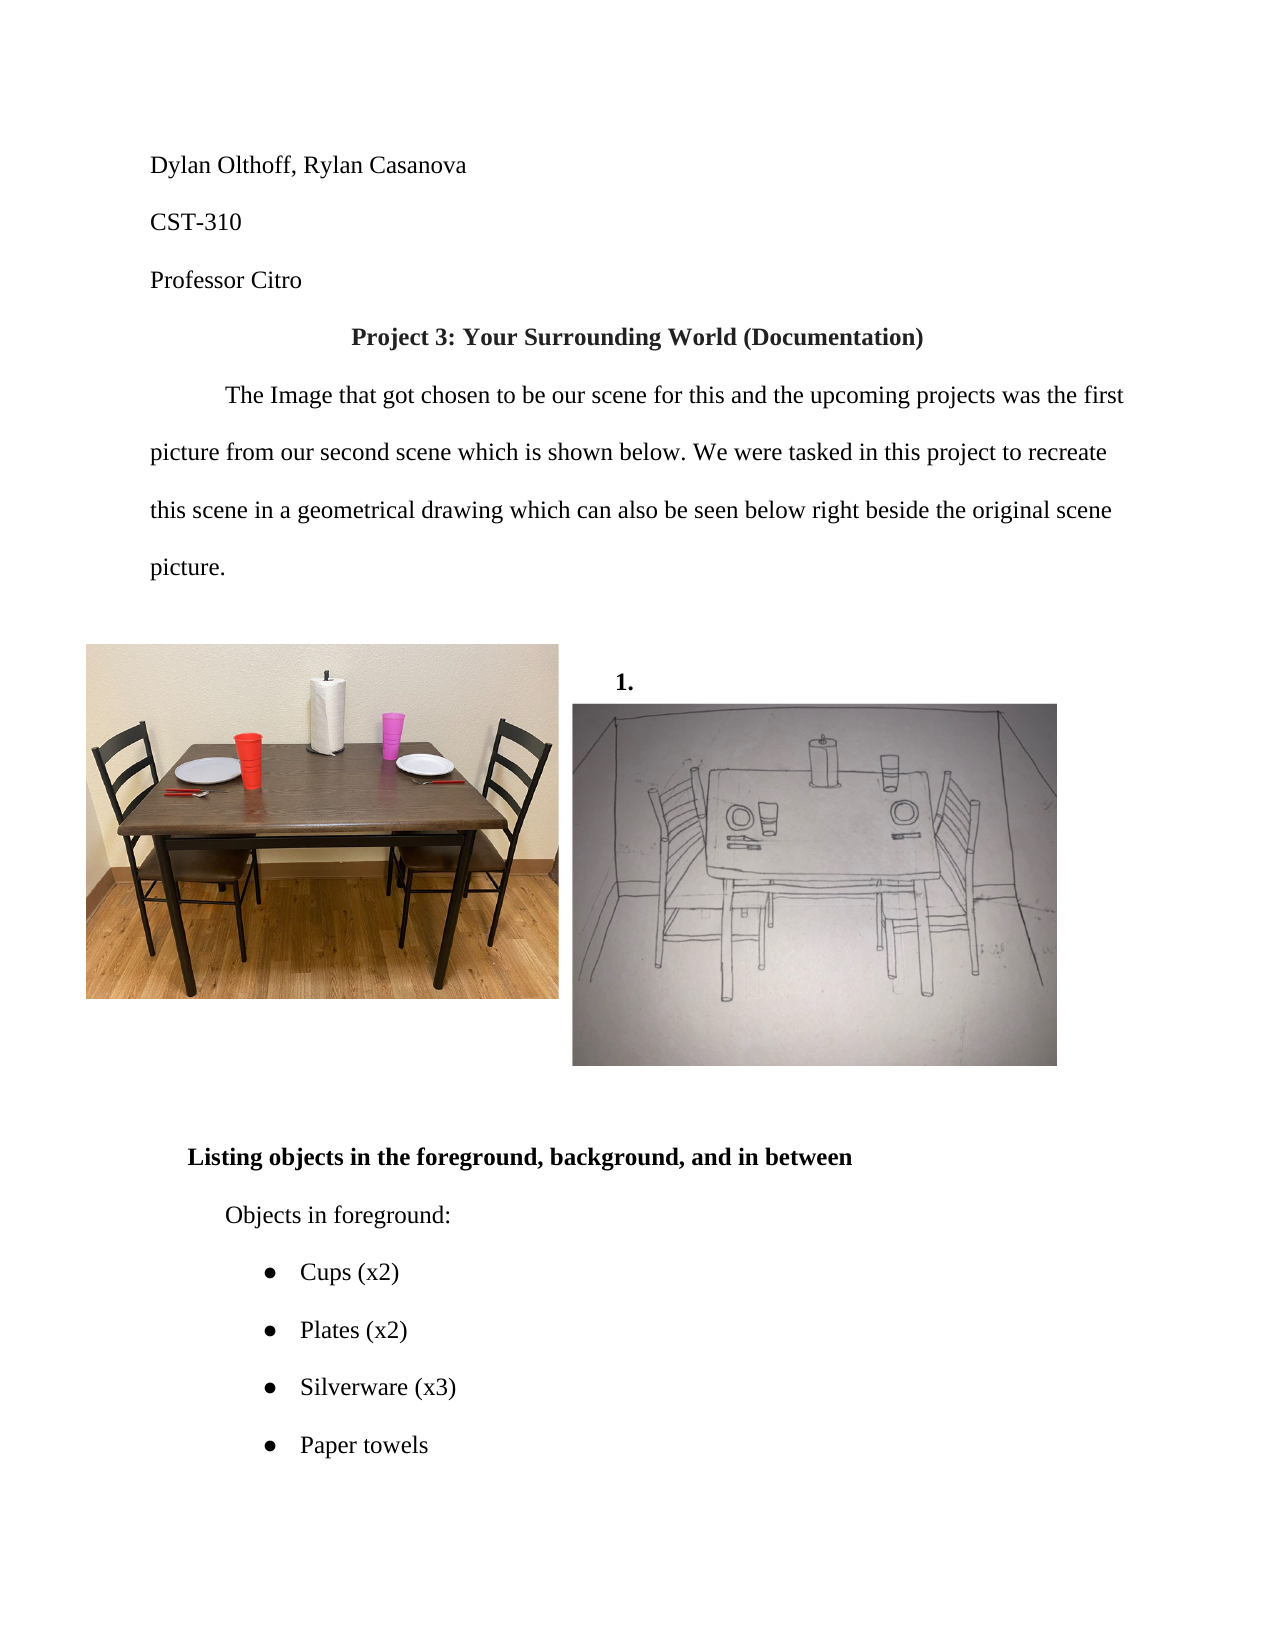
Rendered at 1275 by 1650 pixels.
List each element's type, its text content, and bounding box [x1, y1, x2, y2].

picture [573, 704, 1057, 1066]
list Silverware (x3) [262, 1372, 1125, 1401]
subtitle Project 3: Your Surrounding World (Documentation) [150, 322, 1125, 351]
text Objects in foreground: [225, 1200, 1125, 1229]
text CST-310 [150, 207, 1125, 236]
list Plates (x2) [262, 1315, 1125, 1344]
picture [86, 644, 559, 999]
text The Image that got chosen to be our scene for this and the upcoming projects was the first picture from our second scene which is shown below. We were tasked in this project to recreate this scene in a geometrical drawing which can also be seen below right beside the original scene picture. [150, 380, 1125, 581]
text Dylan Olthoff, Rylan Casanova [150, 150, 1125, 179]
text Professor Citro [150, 265, 1125, 294]
list Cups (x2) [262, 1257, 1125, 1286]
list Paper towels [262, 1430, 1125, 1459]
